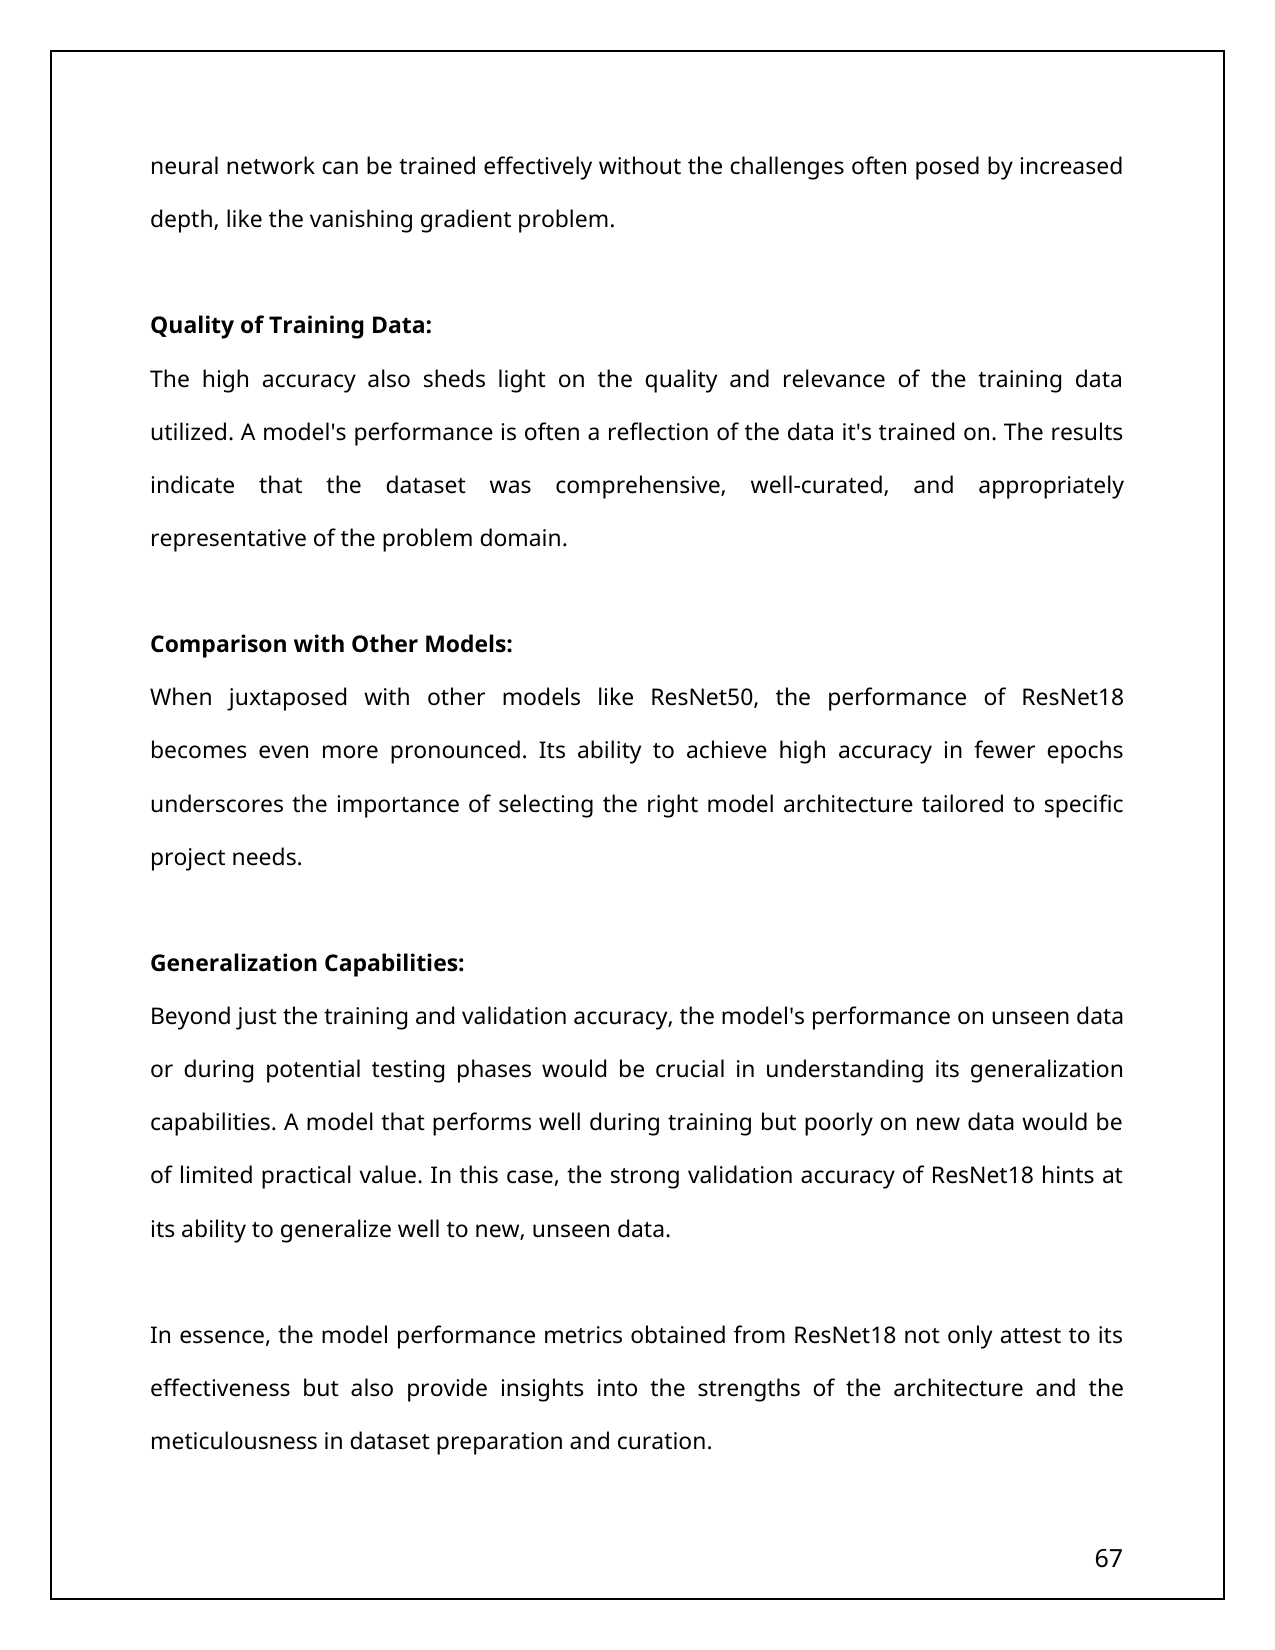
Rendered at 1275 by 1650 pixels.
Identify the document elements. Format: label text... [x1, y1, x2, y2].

text Quality of Training Data: [150, 309, 1125, 341]
text The high accuracy also sheds light on the quality and relevance of the training data utilized. A model's performance is often a reflection of the data it's trained on. The results indicate that the dataset was comprehensive, well-curated, and appropriately representative of the problem domain. [150, 362, 1125, 553]
text Generalization Capabilities: [150, 947, 1125, 978]
text When juxtaposed with other models like ResNet50, the performance of ResNet18 becomes even more pronounced. Its ability to achieve high accuracy in fewer epochs underscores the importance of selecting the right model architecture tailored to specific project needs. [150, 681, 1125, 872]
text Comparison with Other Models: [150, 628, 1125, 659]
text Beyond just the training and validation accuracy, the model's performance on unseen data or during potential testing phases would be crucial in understanding its generalization capabilities. A model that performs well during training but poorly on new data would be of limited practical value. In this case, the strong validation accuracy of ResNet18 hints at its ability to generalize well to new, unseen data. [150, 1000, 1125, 1244]
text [150, 150, 1125, 234]
text In essence, the model performance metrics obtained from ResNet18 not only attest to its effectiveness but also provide insights into the strengths of the architecture and the meticulousness in dataset preparation and curation. [150, 1319, 1125, 1456]
